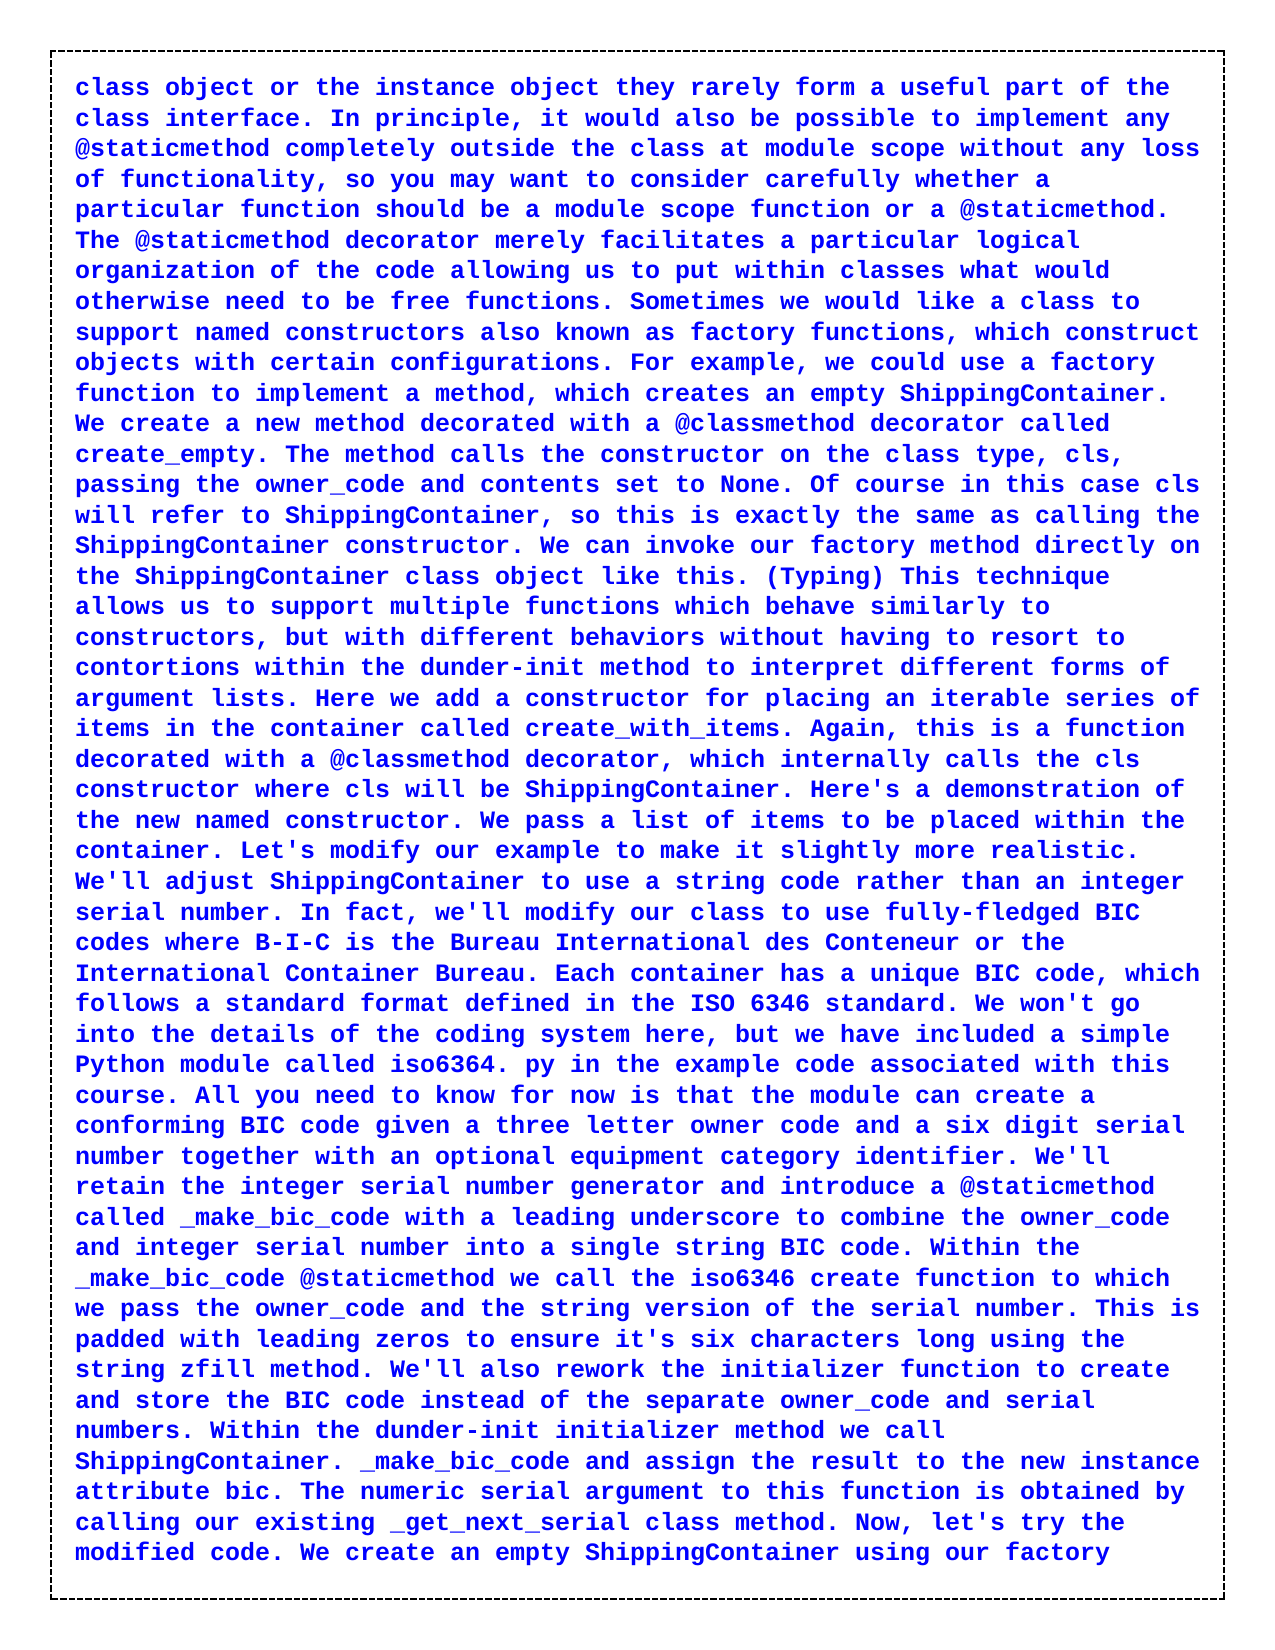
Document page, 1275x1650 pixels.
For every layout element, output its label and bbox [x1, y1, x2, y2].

text [75, 75, 1200, 1568]
